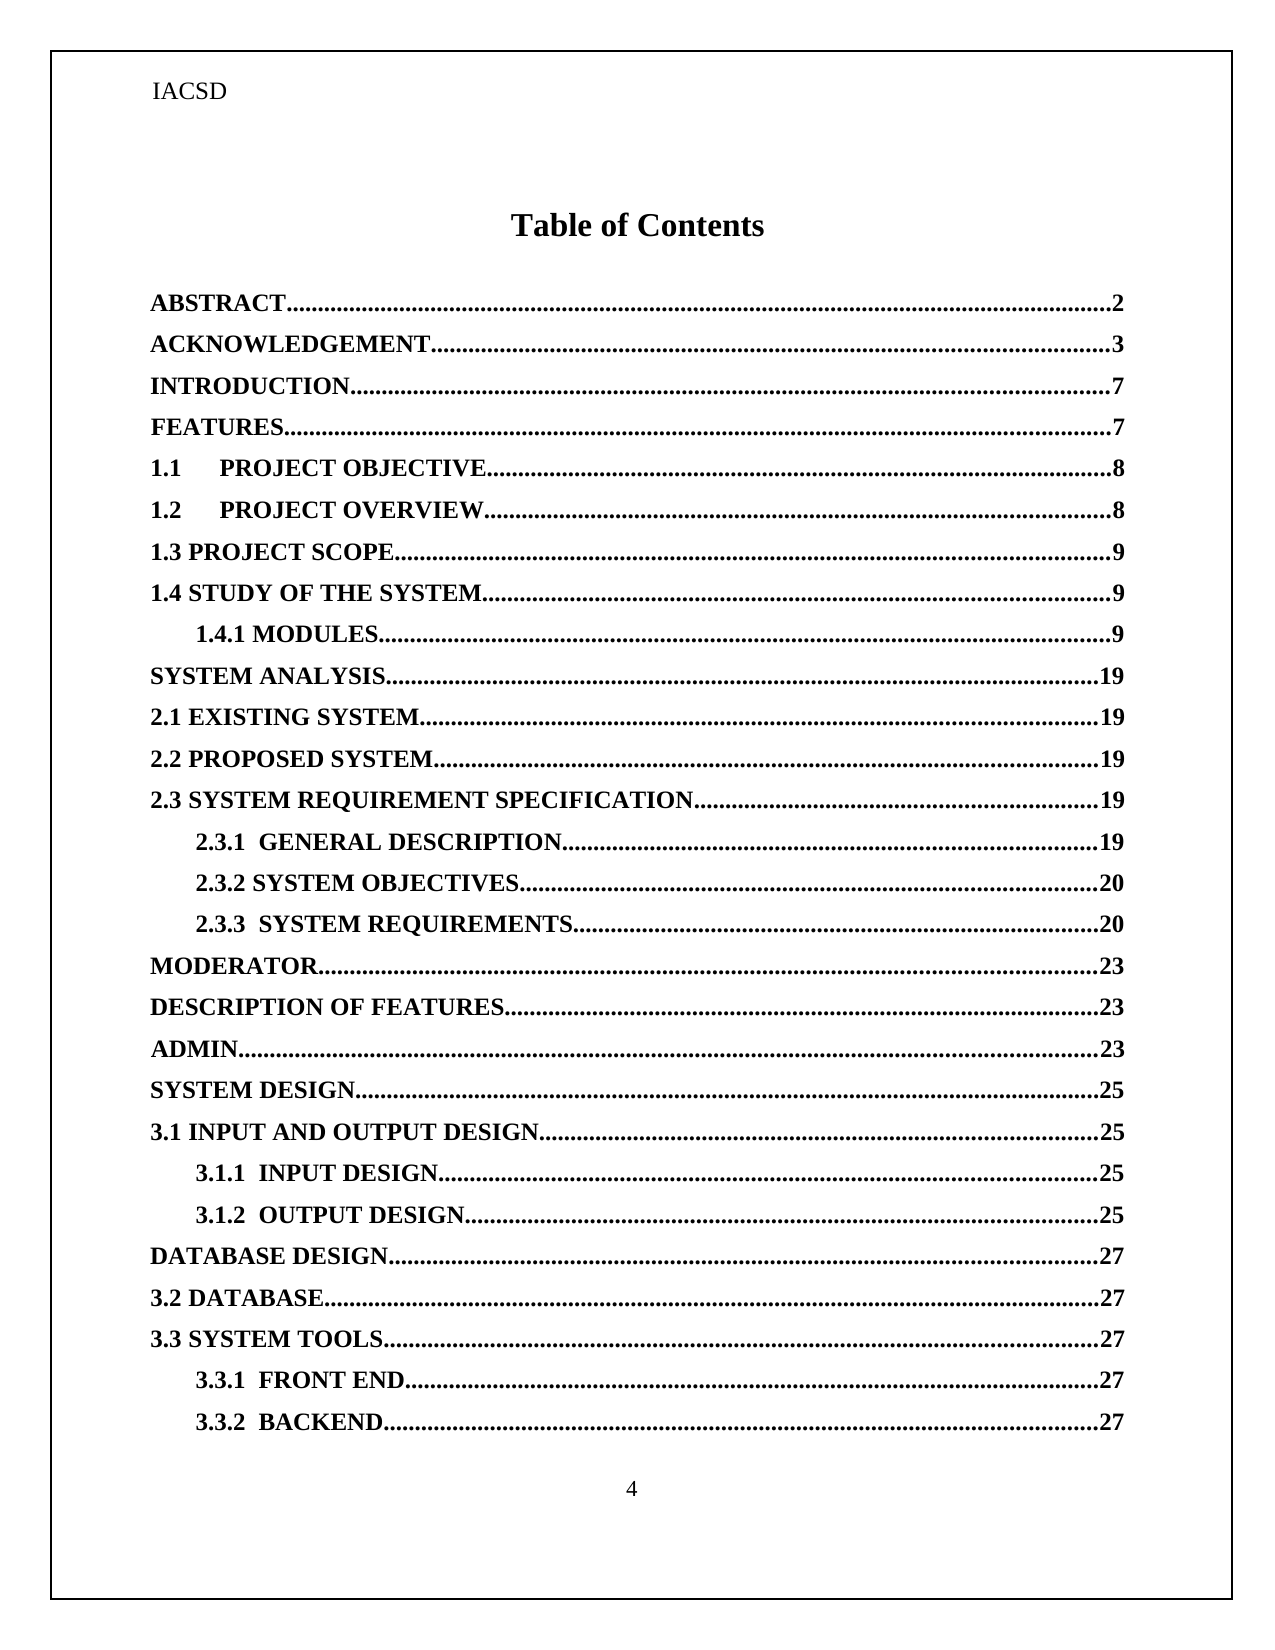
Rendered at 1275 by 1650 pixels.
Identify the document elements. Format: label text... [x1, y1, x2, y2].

text Table of Contents [218, 205, 1057, 243]
